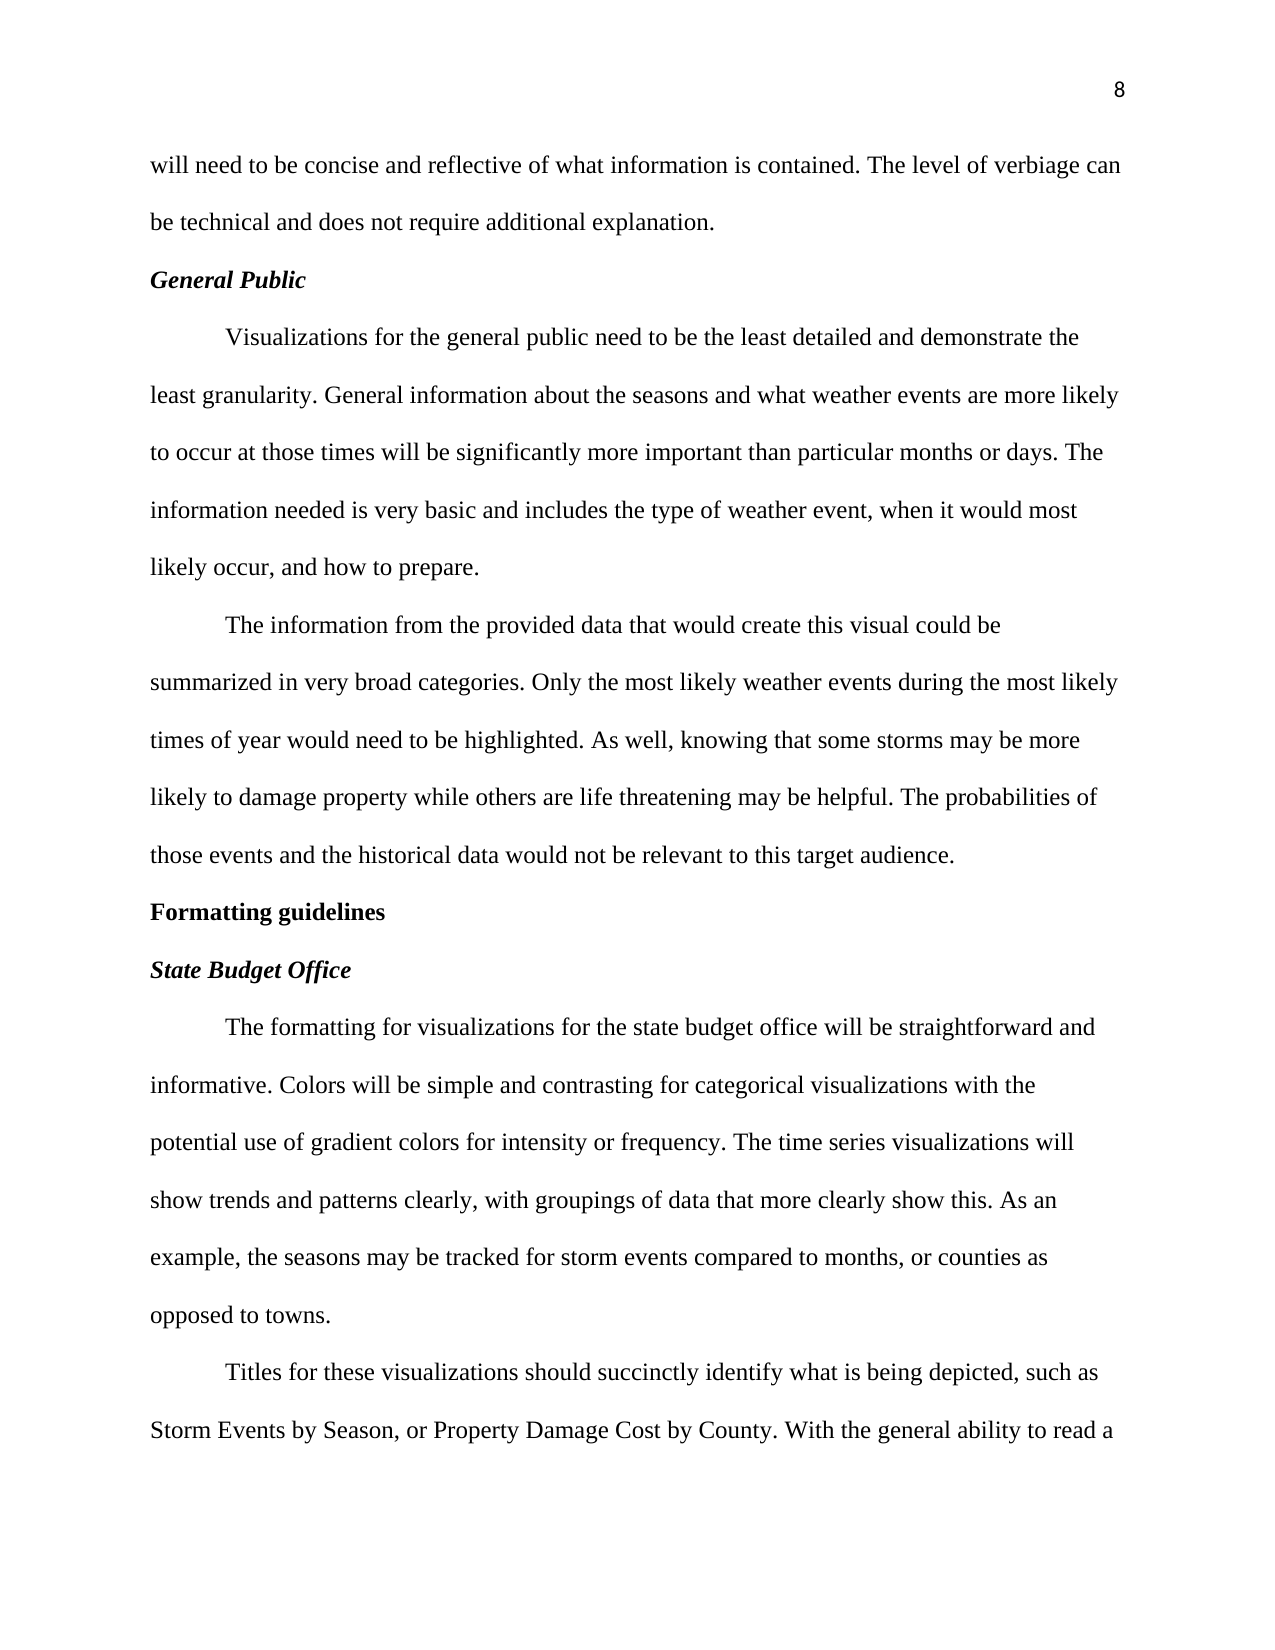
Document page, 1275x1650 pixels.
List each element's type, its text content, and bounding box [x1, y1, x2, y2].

text State Budget Office [150, 955, 1125, 984]
text Formatting guidelines [150, 897, 1125, 926]
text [150, 150, 1125, 236]
text The formatting for visualizations for the state budget office will be straightforward and informative. Colors will be simple and contrasting for categorical visualizations with the potential use of gradient colors for intensity or frequency. The time series visualizations will show trends and patterns clearly, with groupings of data that more clearly show this. As an example, the seasons may be tracked for storm events compared to months, or counties as opposed to towns. [150, 1012, 1125, 1329]
text The information from the provided data that would create this visual could be summarized in very broad categories. Only the most likely weather events during the most likely times of year would need to be highlighted. As well, knowing that some storms may be more likely to damage property while others are life threatening may be helpful. The probabilities of those events and the historical data would not be relevant to this target audience. [150, 610, 1125, 869]
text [150, 1357, 1125, 1444]
text General Public [150, 265, 1125, 294]
text Visualizations for the general public need to be the least detailed and demonstrate the least granularity. General information about the seasons and what weather events are more likely to occur at those times will be significantly more important than particular months or days. The information needed is very basic and includes the type of weather event, when it would most likely occur, and how to prepare. [150, 322, 1125, 581]
